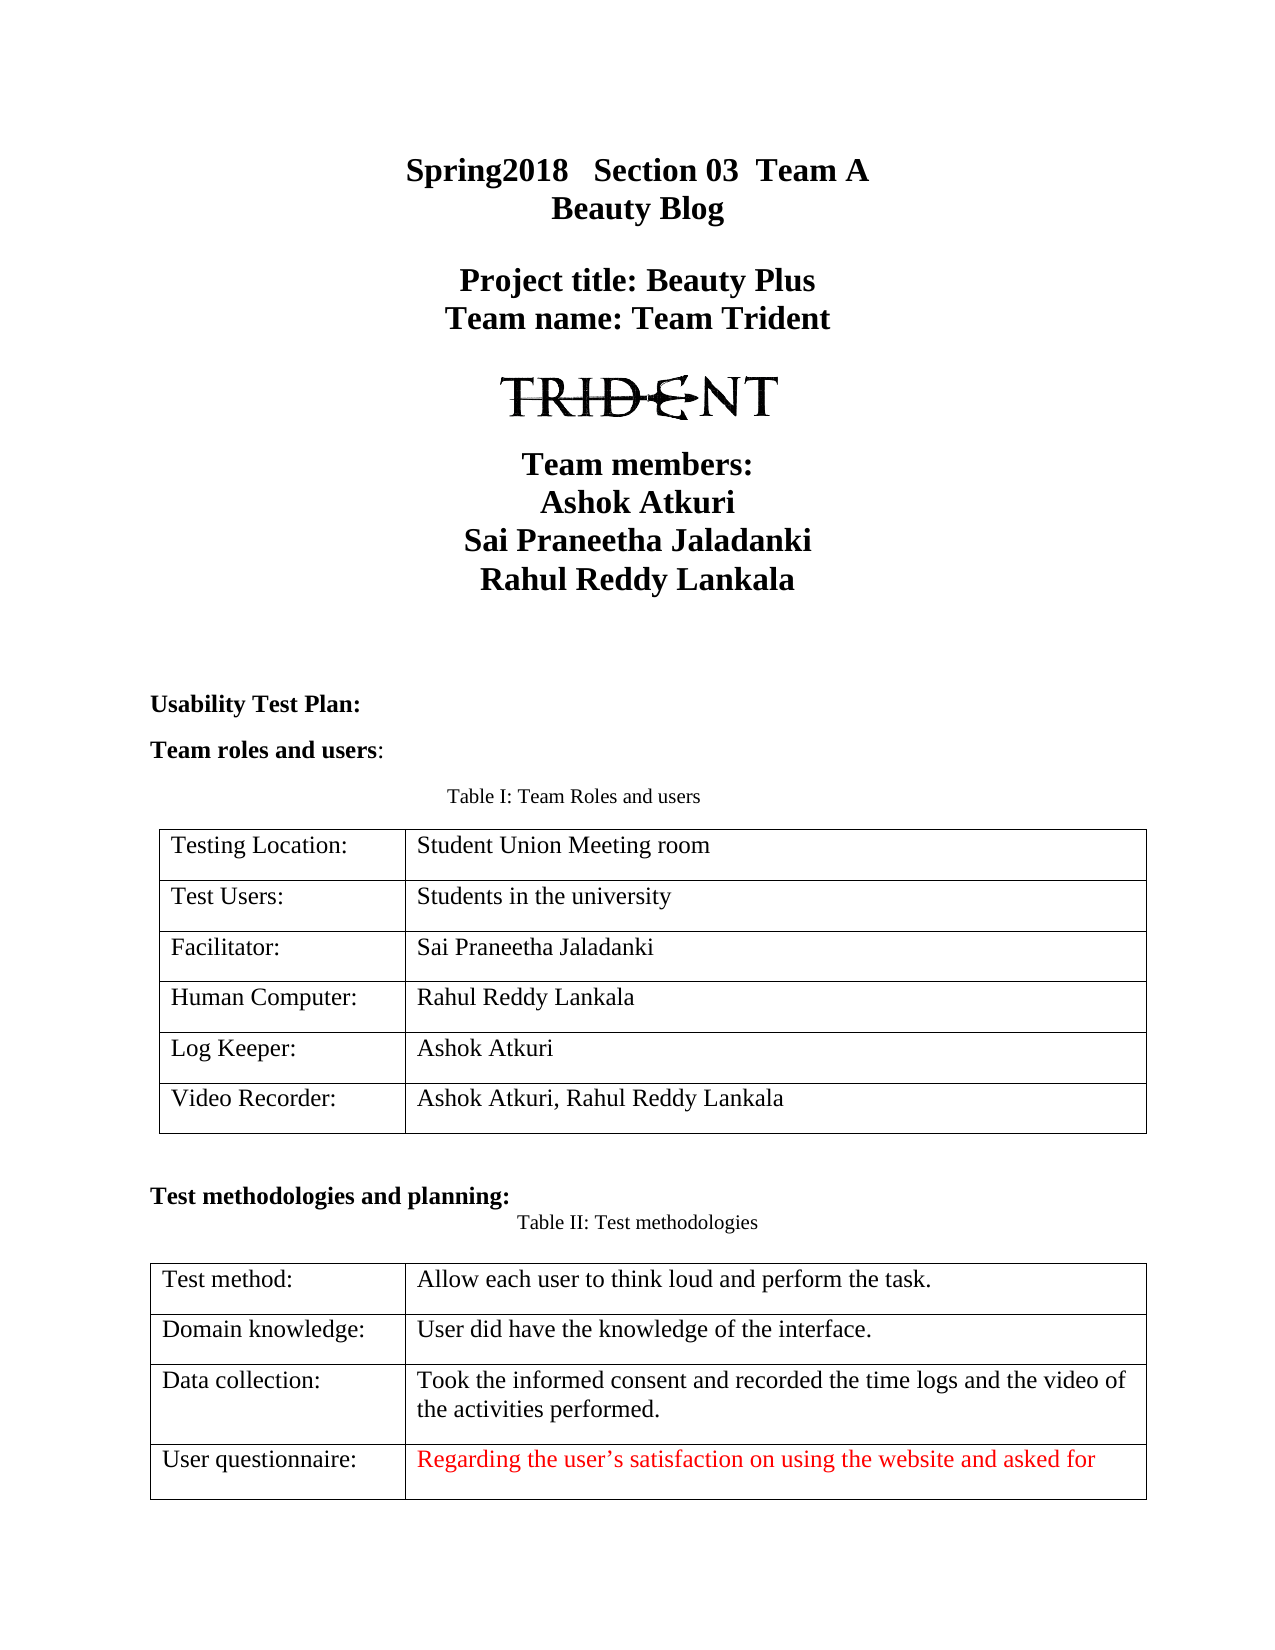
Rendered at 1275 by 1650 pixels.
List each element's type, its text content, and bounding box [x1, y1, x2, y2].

text Spring2018 Section 03 Team A [150, 150, 1125, 188]
table_cell Domain knowledge: [151, 1315, 405, 1364]
text Test methodologies and planning: [150, 1181, 1125, 1210]
table_cell Took the informed consent and recorded the time logs and the video of the activities performed. [406, 1365, 1146, 1443]
table_header Allow each user to think loud and perform the task. [406, 1264, 1146, 1313]
table_cell Ashok Atkuri, Rahul Reddy Lankala [406, 1084, 1146, 1133]
table_cell Rahul Reddy Lankala [406, 982, 1146, 1032]
table_header Test method: [151, 1264, 405, 1313]
table_cell Log Keeper: [160, 1033, 405, 1082]
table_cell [406, 1445, 1146, 1499]
text Usability Test Plan: [150, 689, 1125, 718]
text Team name: Team Trident [150, 298, 1125, 337]
text Sai Praneetha Jaladanki [150, 521, 1125, 559]
table_cell Facilitator: [160, 932, 405, 981]
text Team roles and users: [150, 735, 1125, 764]
table_cell Students in the university [406, 881, 1146, 931]
table_cell Data collection: [151, 1365, 405, 1443]
table_header Testing Location: [160, 830, 405, 880]
table_cell User questionnaire: [151, 1445, 405, 1499]
text Team members: [150, 444, 1125, 482]
picture [482, 375, 793, 420]
text Table I: Team Roles and users [150, 784, 1125, 808]
text Beauty Blog [150, 188, 1125, 227]
table_cell Human Computer: [160, 982, 405, 1032]
text Rahul Reddy Lankala [150, 559, 1125, 597]
text Project title: Beauty Plus [150, 260, 1125, 298]
table_cell User did have the knowledge of the interface. [406, 1315, 1146, 1364]
text Table II: Test methodologies [150, 1210, 1125, 1234]
table_cell Ashok Atkuri [406, 1033, 1146, 1082]
table_cell Video Recorder: [160, 1084, 405, 1133]
table_header Student Union Meeting room [406, 830, 1146, 880]
table_cell Test Users: [160, 881, 405, 931]
text Ashok Atkuri [150, 482, 1125, 521]
table_cell Sai Praneetha Jaladanki [406, 932, 1146, 981]
